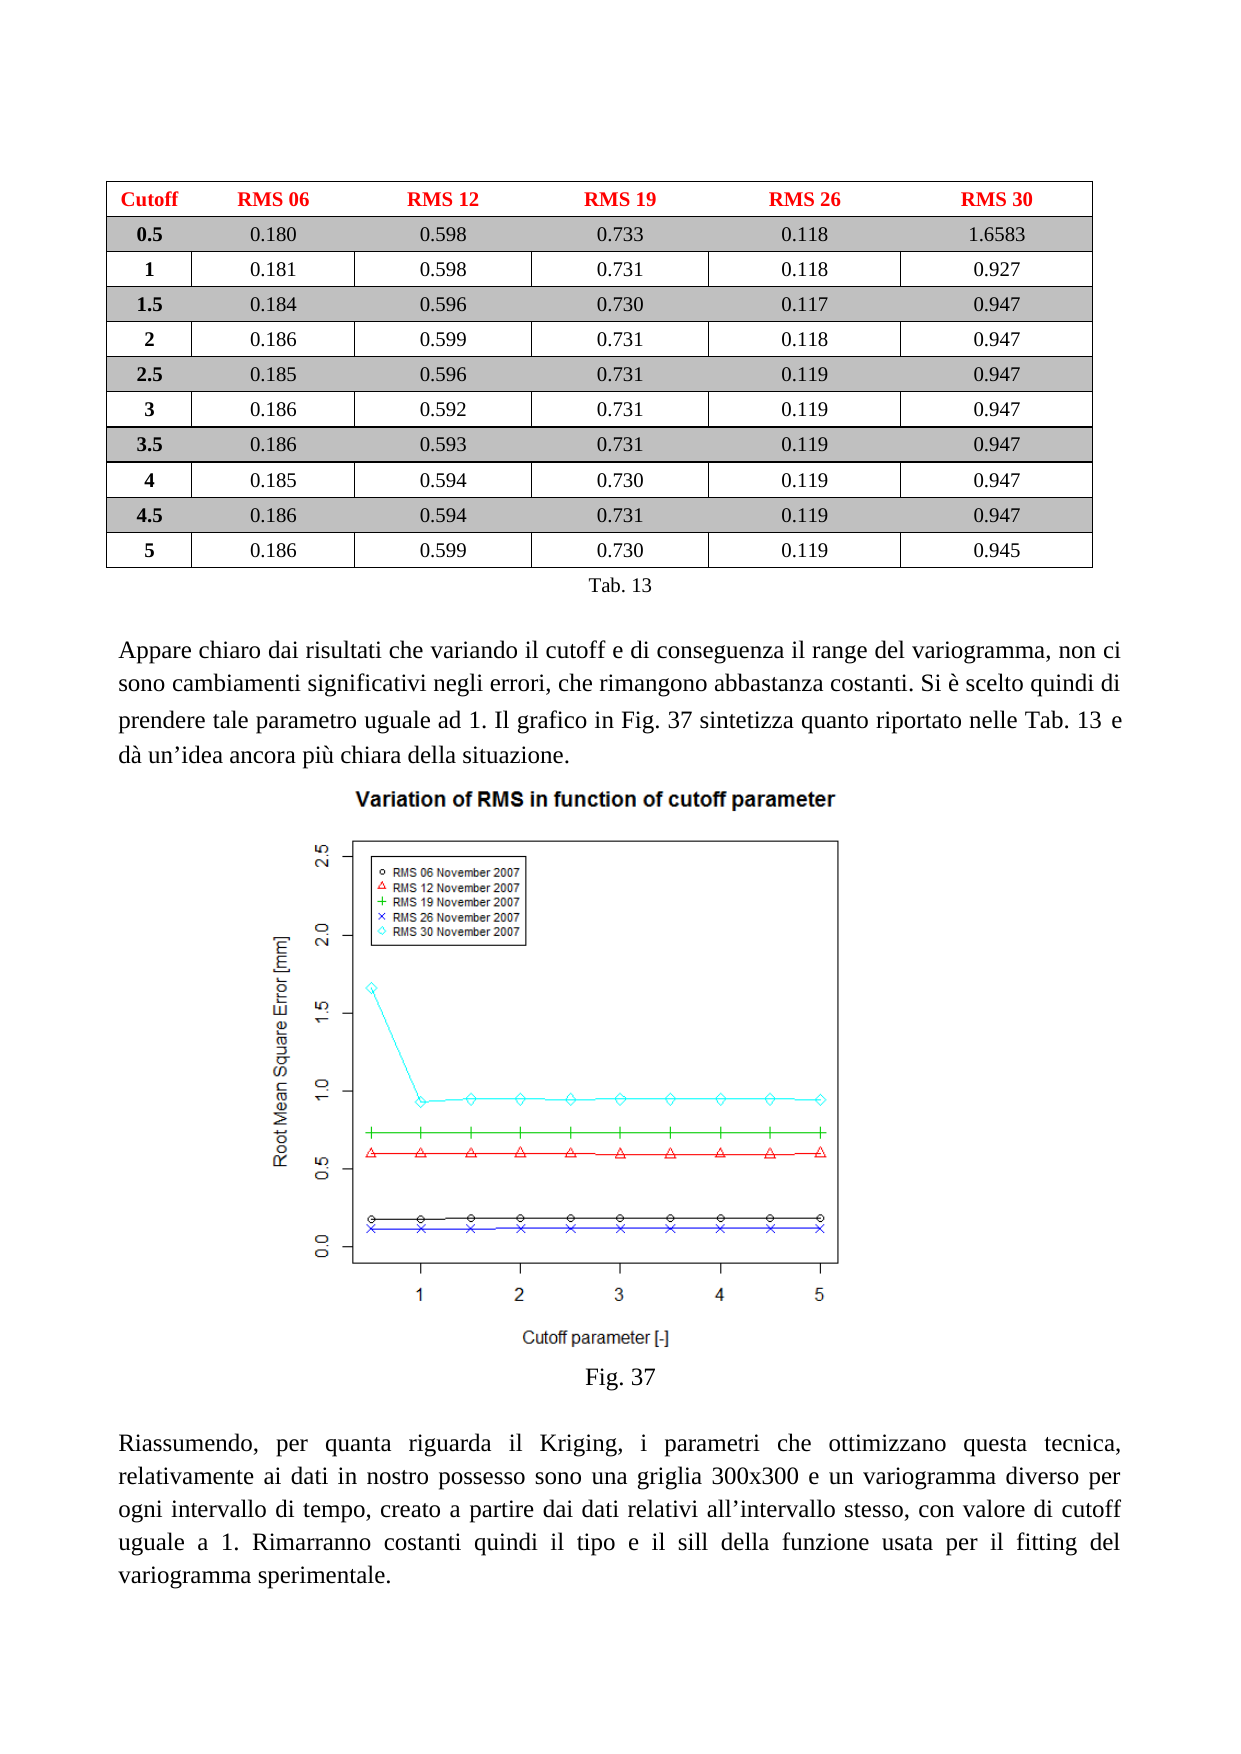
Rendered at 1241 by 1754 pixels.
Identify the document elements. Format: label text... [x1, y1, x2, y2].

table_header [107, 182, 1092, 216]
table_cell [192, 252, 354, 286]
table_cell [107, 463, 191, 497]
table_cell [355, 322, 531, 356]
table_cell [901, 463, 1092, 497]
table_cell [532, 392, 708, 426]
text Appare chiaro dai risultati che variando il cutoff e di conseguenza il range del variogramma, non ci sono cambiamenti significativi negli errori, che rimangono abbastanza costanti. Si è scelto quindi di prendere tale parametro uguale ad 1. Il grafico in Fig. 37 sintetizza quanto riportato nelle Tab. 13 e dà un’idea ancora più chiara della situazione. [118, 635, 1122, 769]
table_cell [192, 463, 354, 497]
text Tab. 13 [118, 573, 1122, 597]
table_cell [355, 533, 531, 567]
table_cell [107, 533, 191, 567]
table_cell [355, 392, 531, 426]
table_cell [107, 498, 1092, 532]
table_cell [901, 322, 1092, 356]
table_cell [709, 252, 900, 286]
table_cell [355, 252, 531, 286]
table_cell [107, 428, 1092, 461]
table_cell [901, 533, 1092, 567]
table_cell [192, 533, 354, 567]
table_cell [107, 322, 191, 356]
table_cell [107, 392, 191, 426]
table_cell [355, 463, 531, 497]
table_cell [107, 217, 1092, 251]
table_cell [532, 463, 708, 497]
text Riassumendo, per quanta riguarda il Kriging, i parametri che ottimizzano questa tecnica, relativamente ai dati in nostro possesso sono una griglia 300x300 e un variogramma diverso per ogni intervallo di tempo, creato a partire dai dati relativi all’intervallo stesso, con valore di cutoff uguale a 1. Rimarranno costanti quindi il tipo e il sill della funzione usata per il fitting del variogramma sperimentale. [118, 1428, 1122, 1589]
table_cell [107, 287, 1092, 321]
picture [268, 776, 867, 1358]
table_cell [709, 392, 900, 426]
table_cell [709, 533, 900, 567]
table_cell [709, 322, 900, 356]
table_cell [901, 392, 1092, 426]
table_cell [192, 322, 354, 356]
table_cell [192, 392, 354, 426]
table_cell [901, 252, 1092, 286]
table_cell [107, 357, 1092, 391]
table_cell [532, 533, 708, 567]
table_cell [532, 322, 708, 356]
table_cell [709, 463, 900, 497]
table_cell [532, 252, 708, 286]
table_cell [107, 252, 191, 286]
